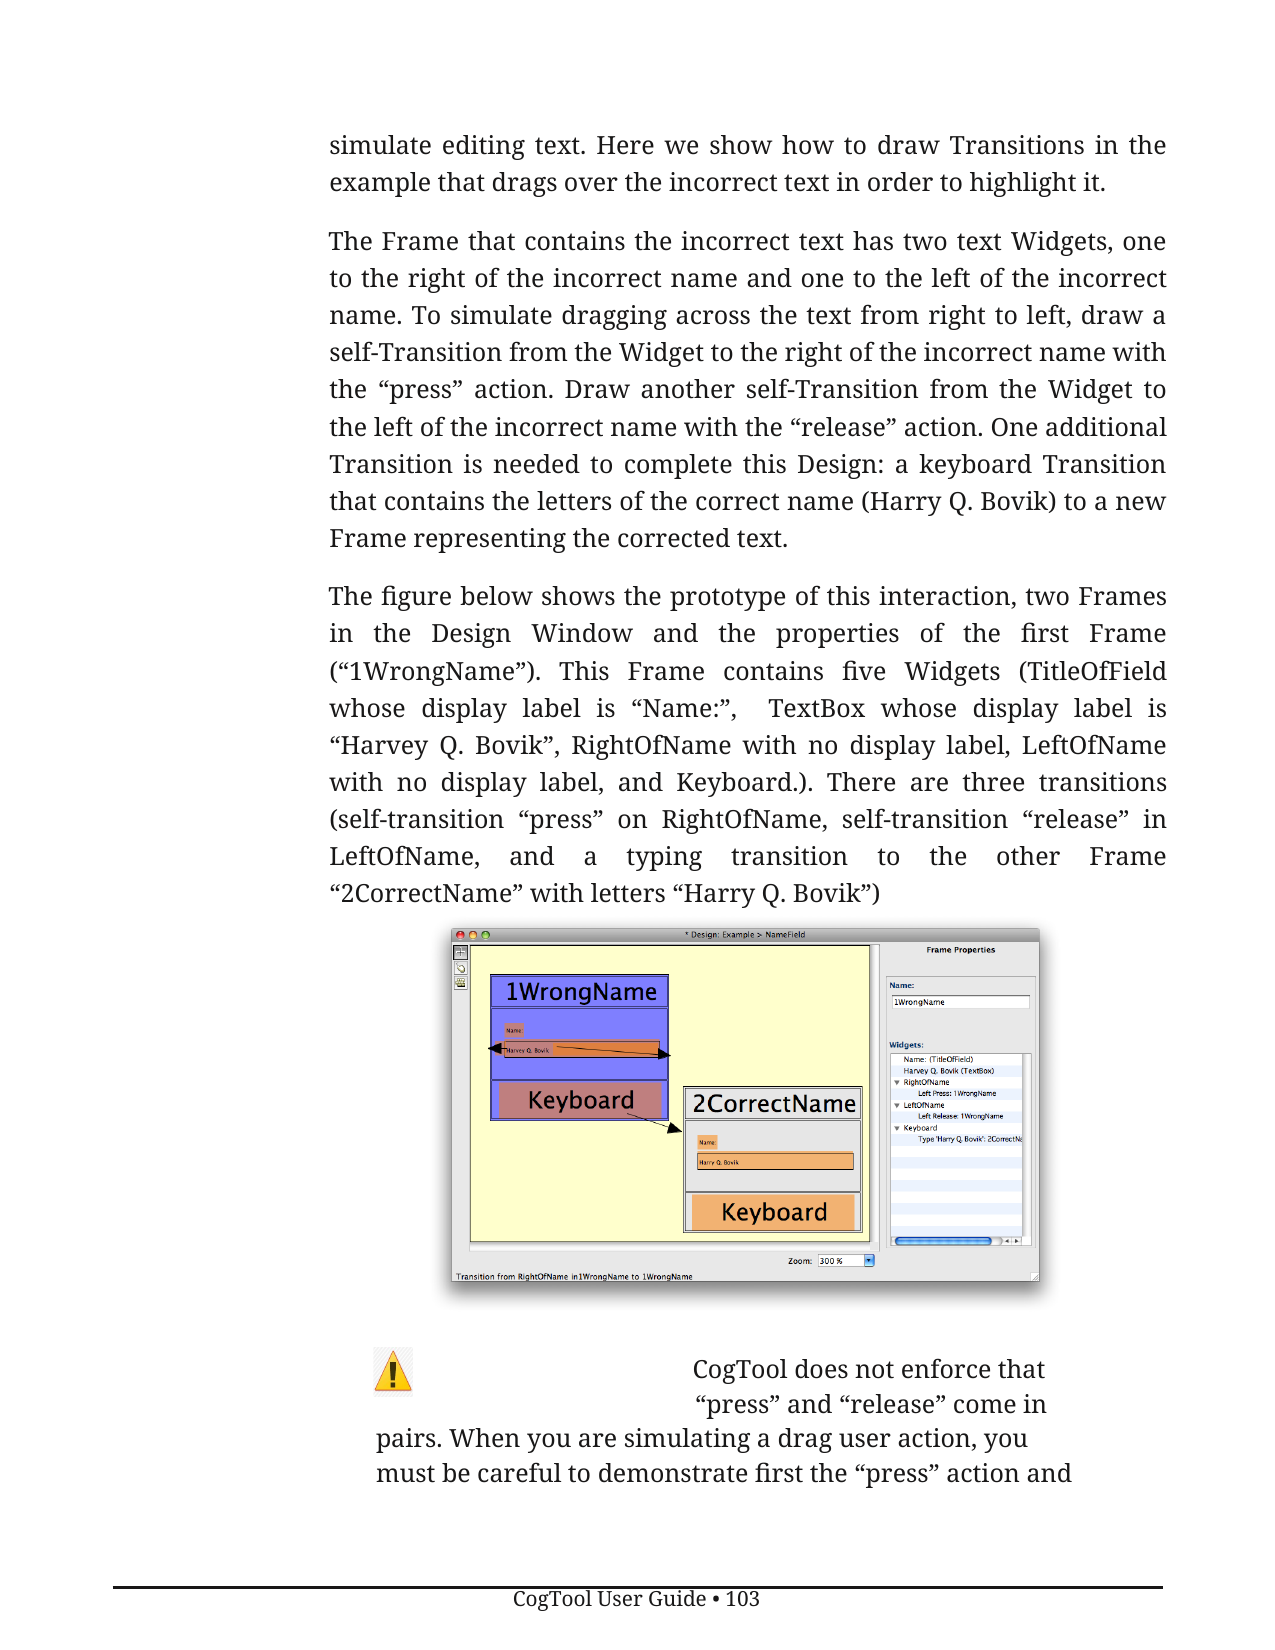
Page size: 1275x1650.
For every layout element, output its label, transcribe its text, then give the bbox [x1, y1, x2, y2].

picture [373, 1347, 413, 1397]
text The Frame that contains the incorrect text has two text Widgets, one to the right of the incorrect name and one to the left of the incorrect name. To simulate dragging across the text from right to left, draw a self-Transition from the Widget to the right of the incorrect name with the “press” action. Draw another self-Transition from the Widget to the left of the incorrect name with the “release” action. One additional Transition is needed to complete this Design: a keyboard Transition that contains the letters of the correct name (Harry Q. Bovik) to a new Frame representing the corrected text. [328, 224, 1168, 554]
text The figure below shows the prototype of this interaction, two Frames in the Design Window and the properties of the first Frame (“1WrongName”). This Frame contains five Widgets (TitleOfField whose display label is “Name:”, TextBox whose display label is “Harvey Q. Bovik”, RightOfName with no display label, LeftOfName with no display label, and Keyboard.). There are three transitions (self-transition “press” on RightOfName, self-transition “release” in LeftOfName, and a typing transition to the other Frame “2CorrectName” with letters “Harry Q. Bovik”) [328, 579, 1168, 910]
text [328, 128, 1168, 199]
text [373, 1352, 1089, 1489]
picture [427, 913, 1063, 1314]
